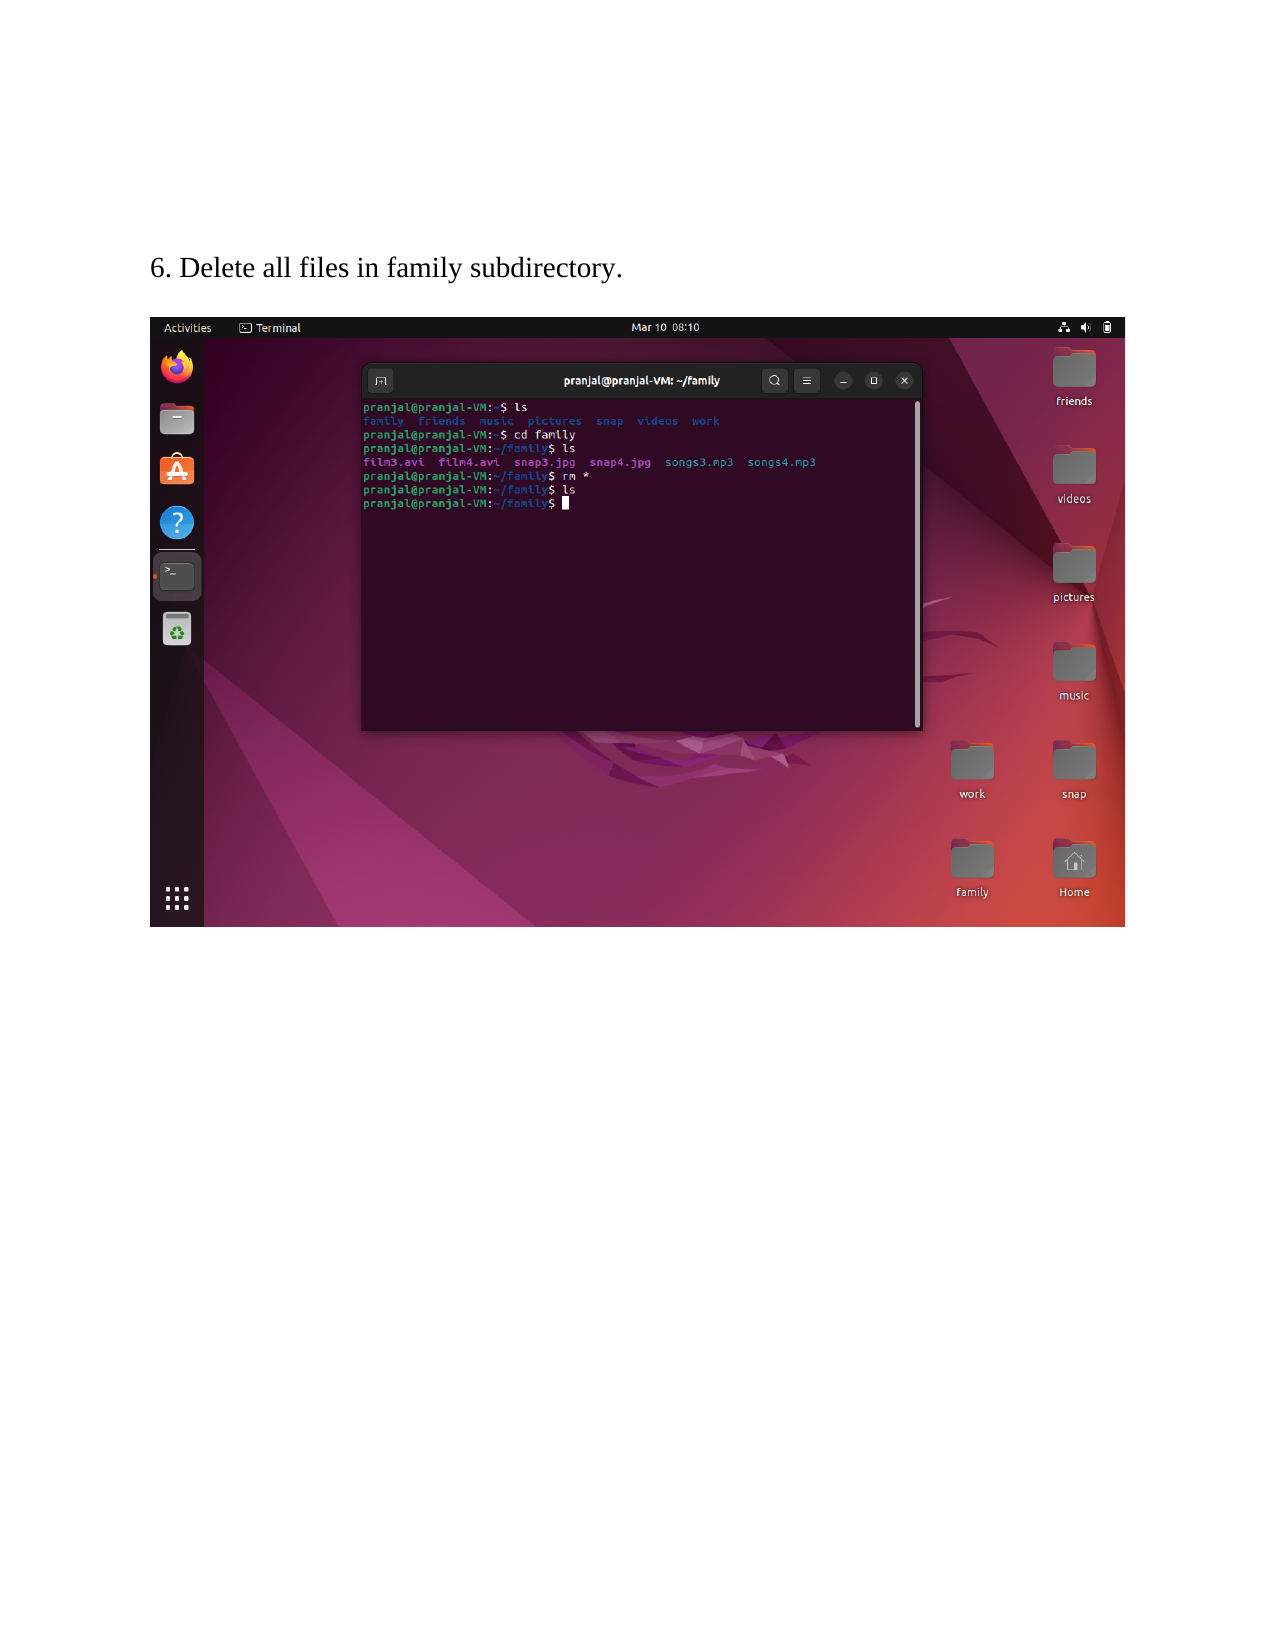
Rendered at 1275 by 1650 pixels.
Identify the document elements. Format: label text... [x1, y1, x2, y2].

picture [150, 317, 1125, 927]
text 6. Delete all files in family subdirectory. [150, 251, 1125, 284]
